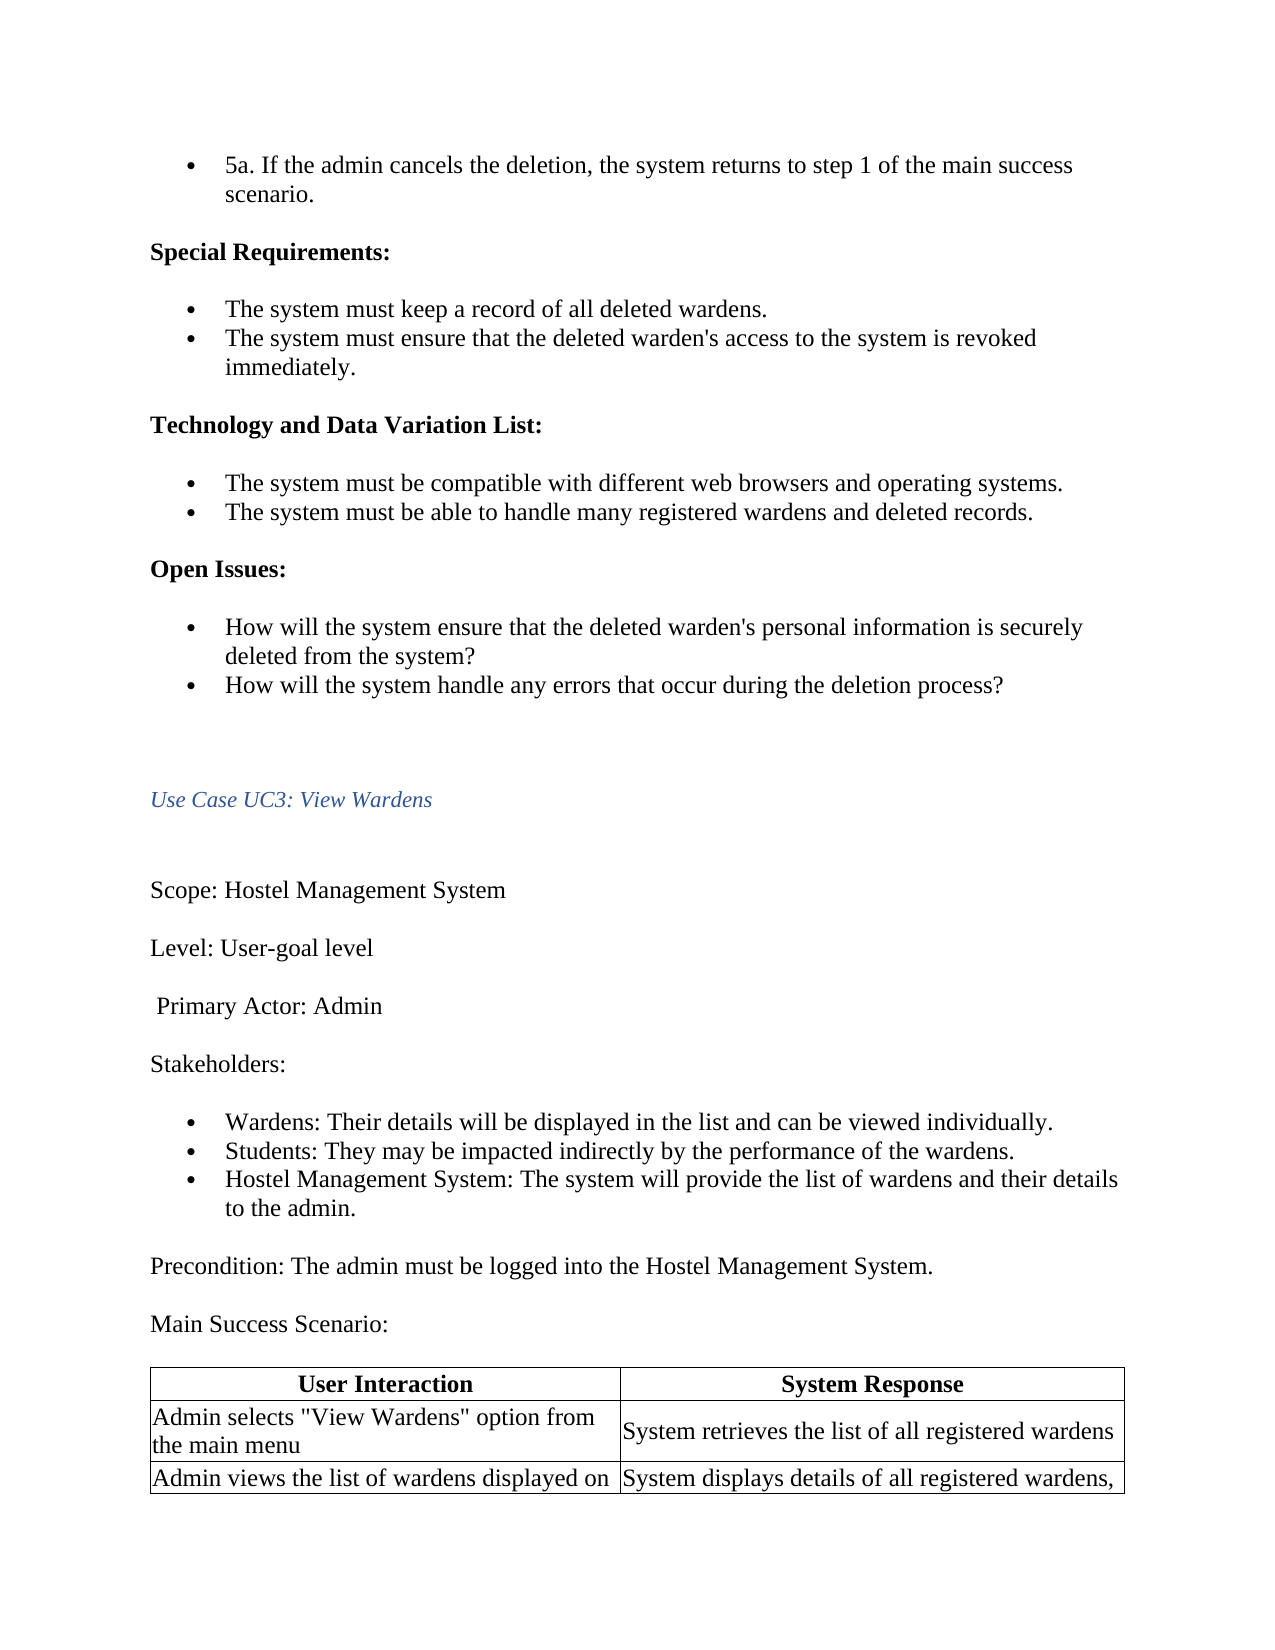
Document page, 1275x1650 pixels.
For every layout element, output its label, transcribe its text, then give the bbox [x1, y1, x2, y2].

list The system must ensure that the deleted warden's access to the system is revoked immediately. [187, 323, 1125, 381]
list Students: They may be impacted indirectly by the performance of the wardens. [187, 1136, 1125, 1164]
table_cell System retrieves the list of all registered wardens [621, 1401, 1124, 1461]
text Technology and Data Variation List: [150, 410, 1125, 439]
list The system must keep a record of all deleted wardens. [187, 294, 1125, 323]
list The system must be compatible with different web browsers and operating systems. [187, 468, 1125, 497]
text Stakeholders: [150, 1049, 1125, 1078]
subtitle Use Case UC3: View Wardens [150, 786, 1125, 812]
list Hostel Management System: The system will provide the list of wardens and their details to the admin. [187, 1164, 1125, 1222]
table_header User Interaction [151, 1368, 620, 1399]
list Wardens: Their details will be displayed in the list and can be viewed individually. [187, 1107, 1125, 1136]
text Scope: Hostel Management System [150, 875, 1125, 904]
text Primary Actor: Admin [150, 991, 1125, 1020]
text Level: User-goal level [150, 933, 1125, 962]
list How will the system handle any errors that occur during the deletion process? [187, 670, 1125, 699]
list 5a. If the admin cancels the deletion, the system returns to step 1 of the main success scenario. [187, 150, 1125, 207]
list How will the system ensure that the deleted warden's personal information is securely deleted from the system? [187, 612, 1125, 670]
list The system must be able to handle many registered wardens and deleted records. [187, 497, 1125, 525]
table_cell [621, 1462, 1124, 1493]
text Special Requirements: [150, 237, 1125, 265]
text Precondition: The admin must be logged into the Hostel Management System. [150, 1251, 1125, 1280]
text Main Success Scenario: [150, 1309, 1125, 1338]
table_header System Response [621, 1368, 1124, 1399]
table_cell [151, 1462, 620, 1493]
table_cell Admin selects "View Wardens" option from the main menu [151, 1401, 620, 1461]
text Open Issues: [150, 554, 1125, 583]
